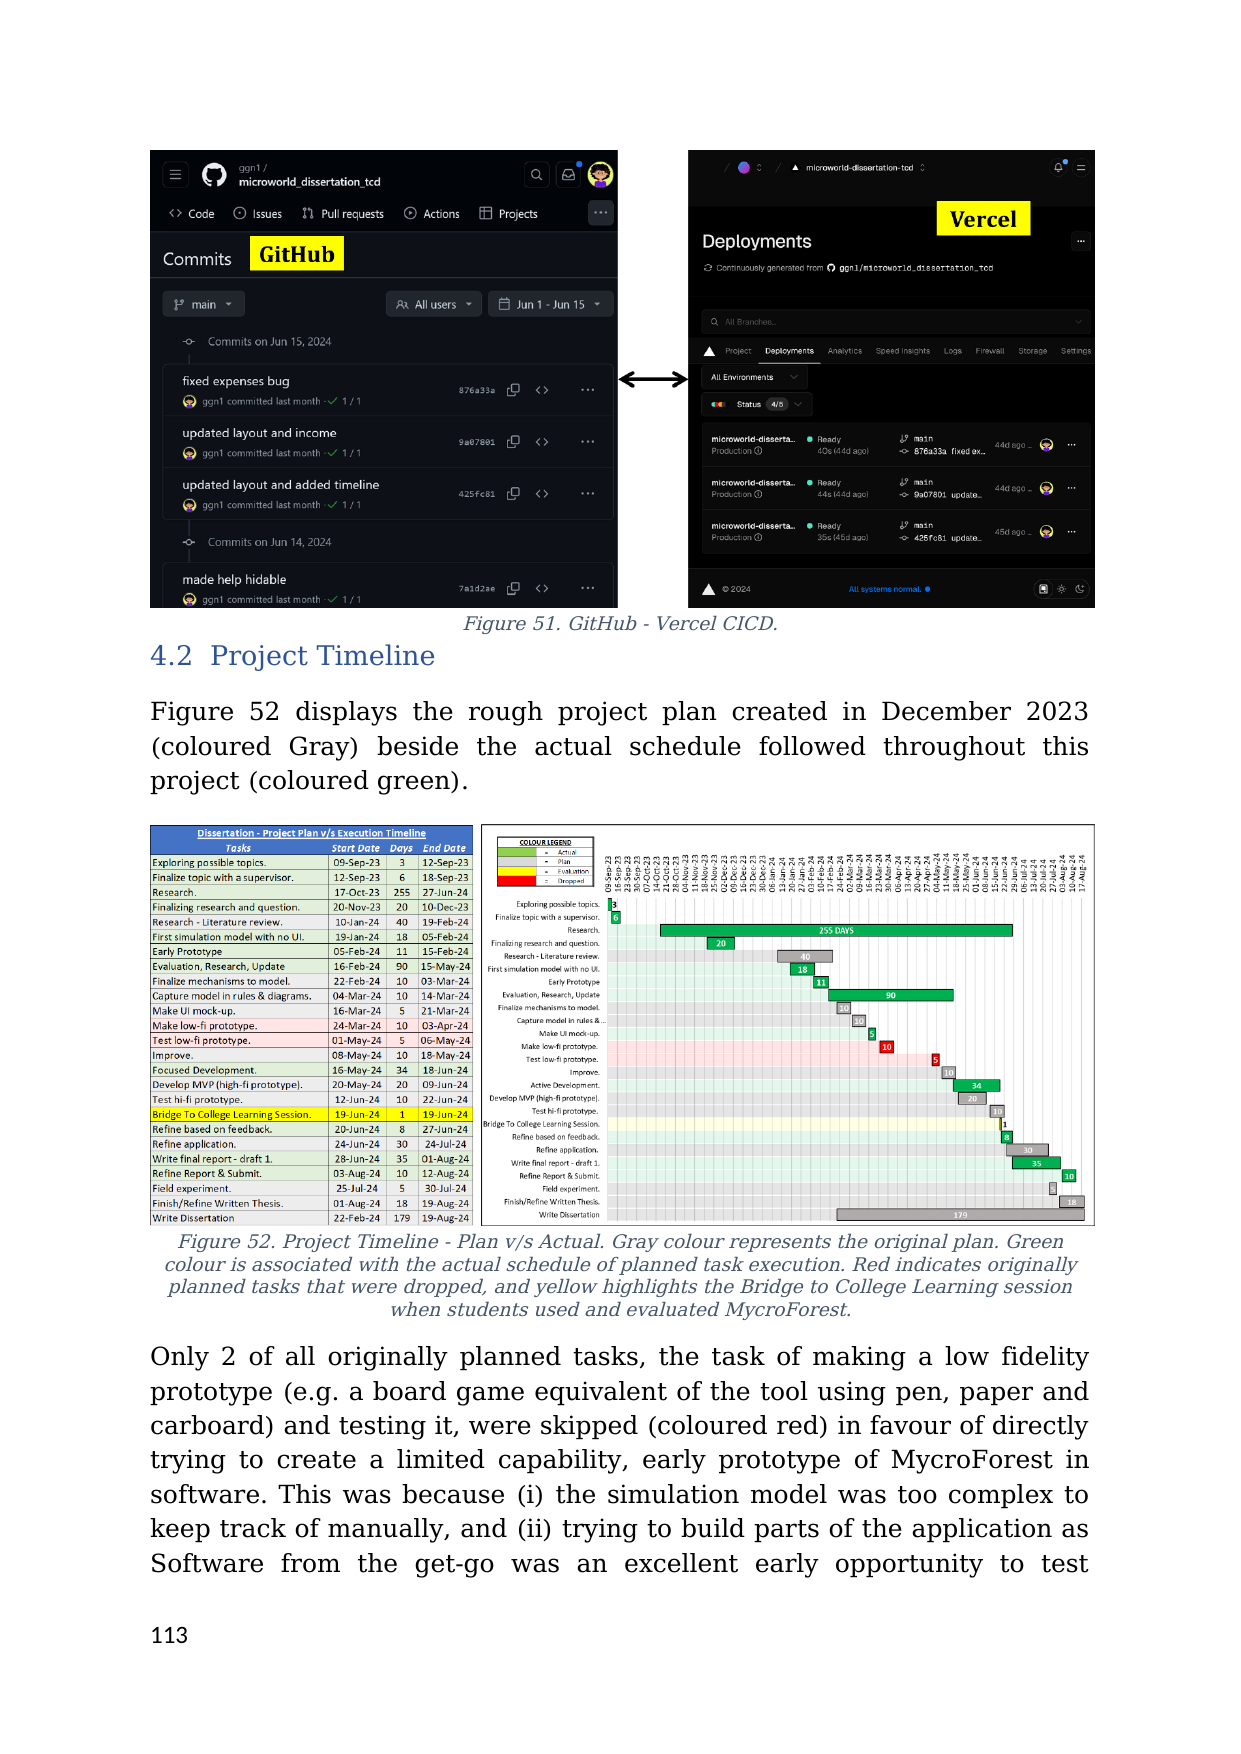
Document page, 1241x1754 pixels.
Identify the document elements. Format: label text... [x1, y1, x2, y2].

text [150, 1341, 1090, 1577]
text Figure 52 displays the rough project plan created in December 2023 (coloured Gray) beside the actual schedule followed throughout this project (coloured green). [150, 696, 1090, 795]
picture [150, 150, 1095, 608]
text Figure 52. Project Timeline - Plan v/s Actual. Gray colour represents the original plan. Green colour is associated with the actual schedule of planned task execution. Red indicates originally planned tasks that were dropped, and yellow highlights the Bridge to College Learning session when students used and evaluated MycroForest. [150, 1230, 1090, 1320]
subtitle Project Timeline [150, 638, 1090, 671]
picture [150, 824, 1095, 1226]
